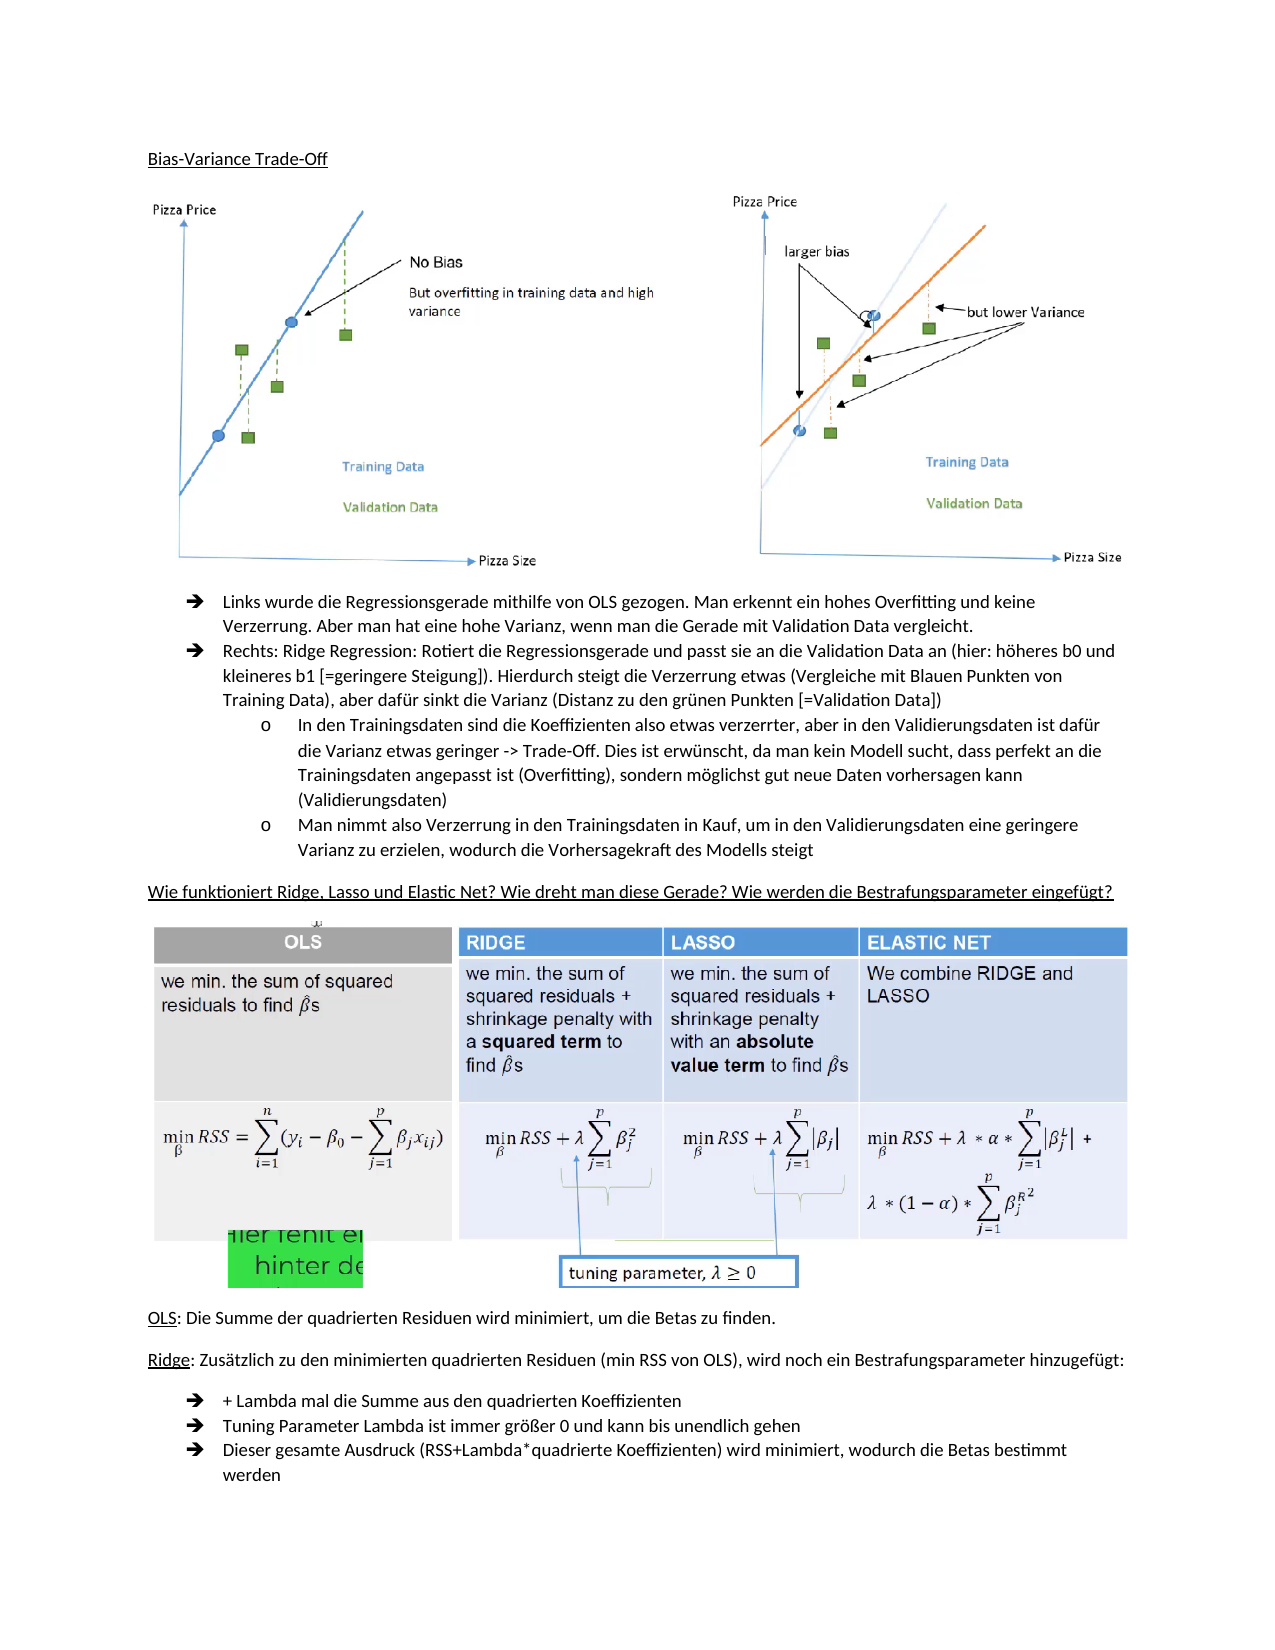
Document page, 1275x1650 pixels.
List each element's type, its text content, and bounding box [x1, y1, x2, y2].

subtitle Wie funktioniert Ridge, Lasso und Elastic Net? Wie dreht man diese Gerade? Wie werden die Bestrafungsparameter eingefügt? [148, 880, 1127, 903]
list Links wurde die Regressionsgerade mithilfe von OLS gezogen. Man erkennt ein hohes Overfitting und keine Verzerrung. Aber man hat eine hohe Varianz, wenn man die Gerade mit Validation Data vergleicht. [185, 590, 1127, 637]
list Rechts: Ridge Regression: Rotiert die Regressionsgerade und passt sie an die Validation Data an (hier: höheres b0 und kleineres b1 [=geringere Steigung]). Hierdurch steigt die Verzerrung etwas (Vergleiche mit Blauen Punkten von Training Data), aber dafür sinkt die Varianz (Distanz zu den grünen Punkten [=Validation Data]) [185, 639, 1127, 711]
list Man nimmt also Verzerrung in den Trainingsdaten in Kauf, um in den Validierungsdaten eine geringere Varianz zu erzielen, wodurch die Vorhersagekraft des Modells steigt [260, 813, 1127, 861]
picture [147, 921, 1128, 1288]
list Tuning Parameter Lambda ist immer größer 0 und kann bis unendlich gehen [185, 1414, 1127, 1437]
list Dieser gesamte Ausdruck (RSS+Lambda*quadrierte Koeffizienten) wird minimiert, wodurch die Betas bestimmt werden [185, 1438, 1127, 1486]
picture [147, 188, 1128, 571]
subtitle Bias-Variance Trade-Off [148, 148, 1127, 171]
text Ridge: Zusätzlich zu den minimierten quadrierten Residuen (min RSS von OLS), wird noch ein Bestrafungsparameter hinzugefügt: [148, 1348, 1127, 1371]
list + Lambda mal die Summe aus den quadrierten Koeffizienten [185, 1389, 1127, 1412]
list In den Trainingsdaten sind die Koeffizienten also etwas verzerrter, aber in den Validierungsdaten ist dafür die Varianz etwas geringer -> Trade-Off. Dies ist erwünscht, da man kein Modell sucht, dass perfekt an die Trainingsdaten angepasst ist (Overfitting), sondern möglichst gut neue Daten vorhersagen kann (Validierungsdaten) [260, 713, 1127, 811]
text OLS: Die Summe der quadrierten Residuen wird minimiert, um die Betas zu finden. [148, 1306, 1127, 1329]
